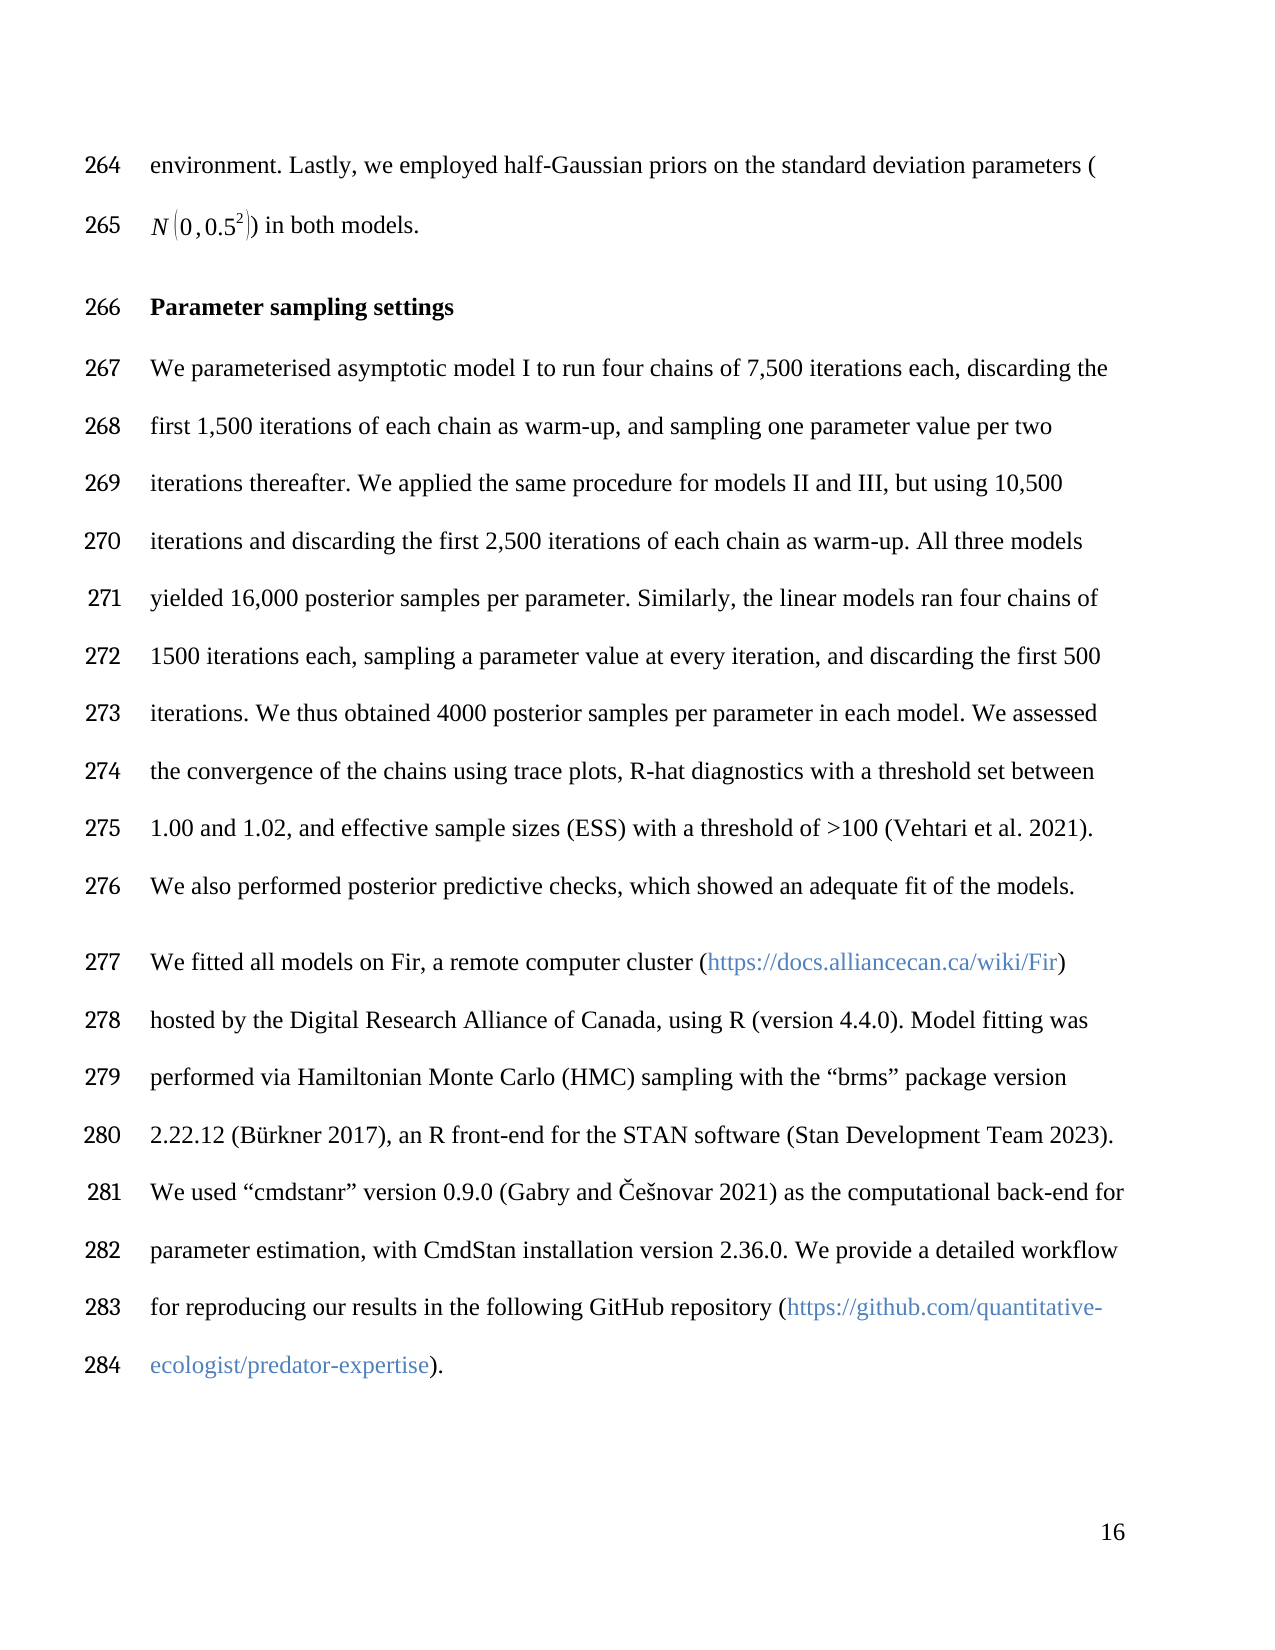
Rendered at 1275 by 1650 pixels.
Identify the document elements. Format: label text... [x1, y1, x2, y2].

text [150, 150, 1125, 242]
subtitle Parameter sampling settings [150, 292, 1125, 320]
text We parameterised asymptotic model I to run four chains of 7,500 iterations each, discarding the first 1,500 iterations of each chain as warm-up, and sampling one parameter value per two iterations thereafter. We applied the same procedure for models II and III, but using 10,500 iterations and discarding the first 2,500 iterations of each chain as warm-up. All three models yielded 16,000 posterior samples per parameter. Similarly, the linear models ran four chains of 1500 iterations each, sampling a parameter value at every iteration, and discarding the first 500 iterations. We thus obtained 4000 posterior samples per parameter in each model. We assessed the convergence of the chains using trace plots, R-hat diagnostics with a threshold set between 1.00 and 1.02, and effective sample sizes (ESS) with a threshold of >100 (Vehtari et al. 2021). We also performed posterior predictive checks, which showed an adequate fit of the models. [150, 353, 1125, 900]
text We fitted all models on Fir, a remote computer cluster (https://docs.alliancecan.ca/wiki/Fir) hosted by the Digital Research Alliance of Canada, using R (version 4.4.0). Model fitting was performed via Hamiltonian Monte Carlo (HMC) sampling with the “brms” package version 2.22.12 (Bürkner 2017), an R front-end for the STAN software (Stan Development Team 2023). We used “cmdstanr” version 0.9.0 (Gabry and Češnovar 2021) as the computational back-end for parameter estimation, with CmdStan installation version 2.36.0. We provide a detailed workflow for reproducing our results in the following GitHub repository (https://github.com/quantitative-ecologist/predator-expertise). [150, 947, 1125, 1378]
